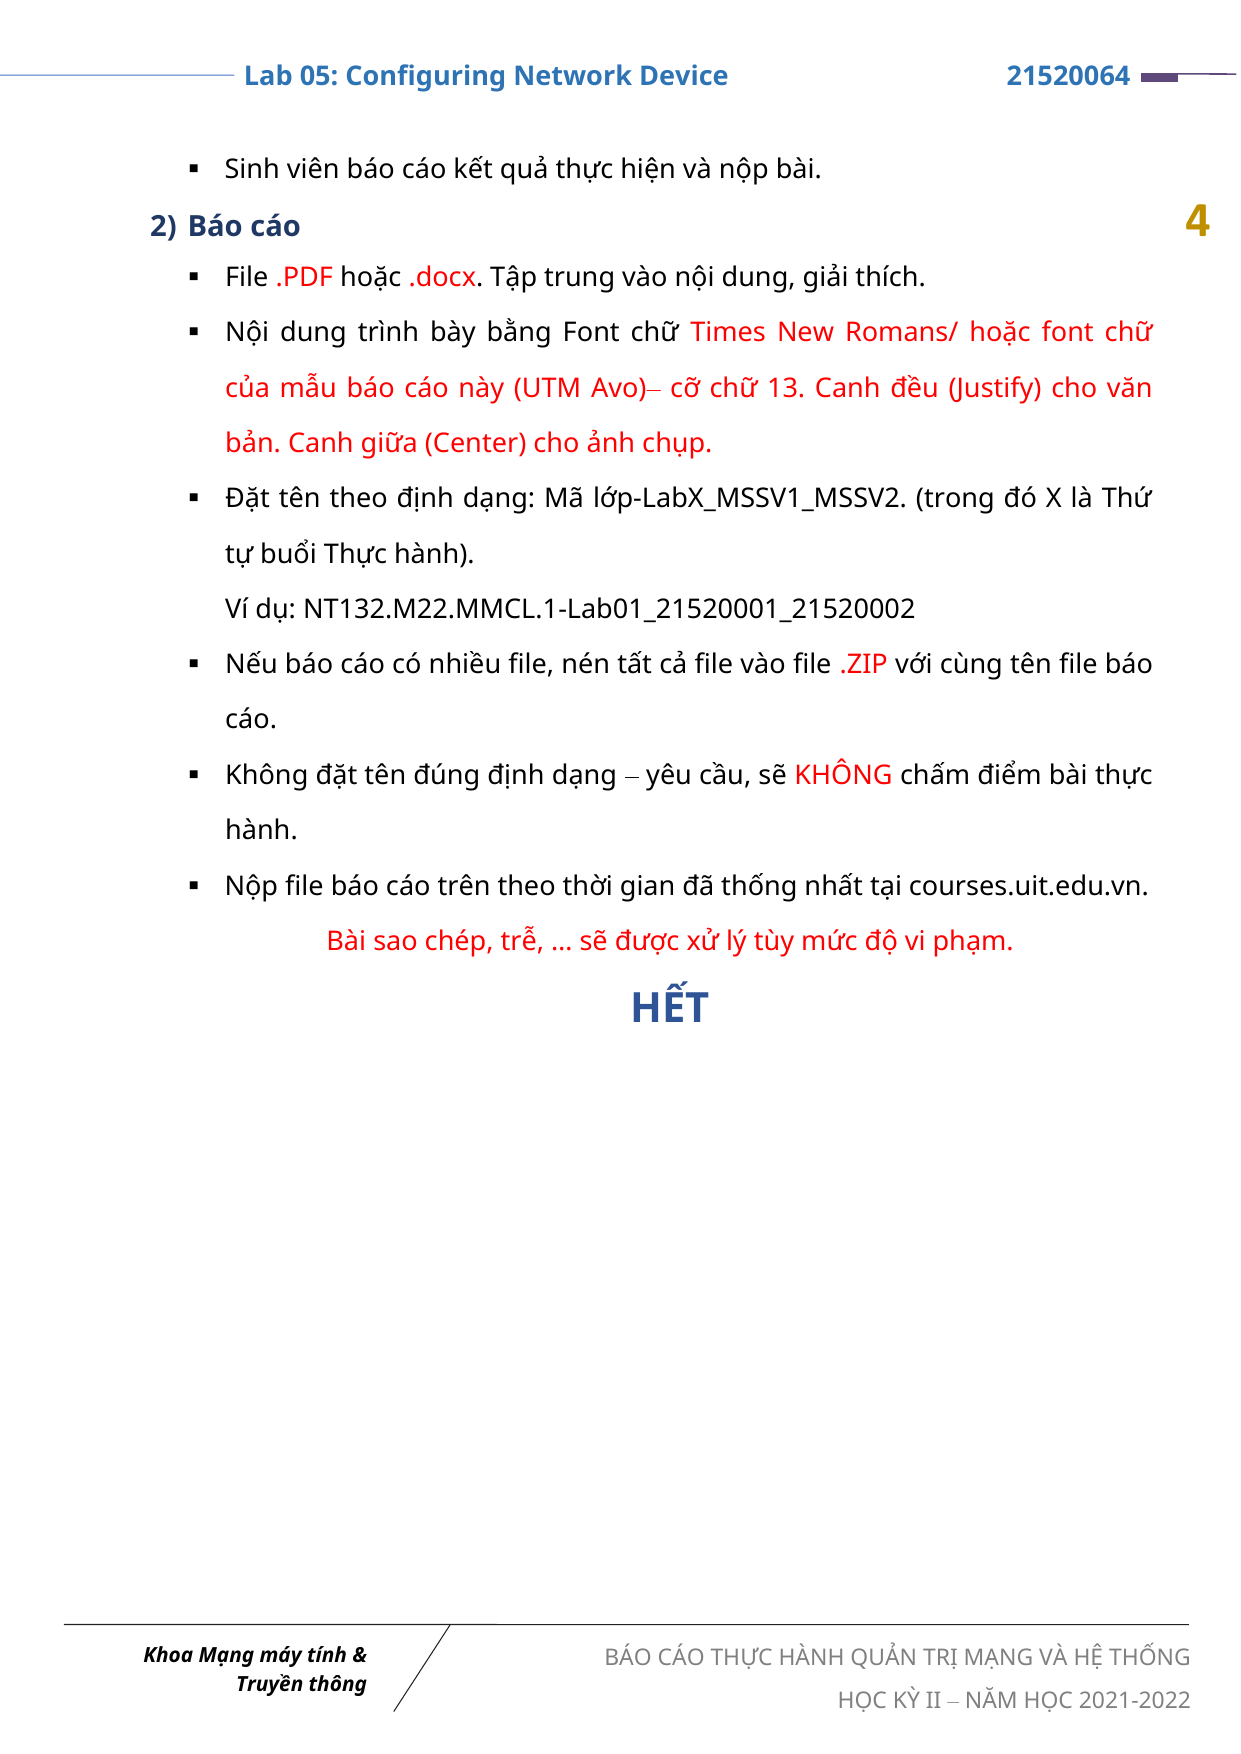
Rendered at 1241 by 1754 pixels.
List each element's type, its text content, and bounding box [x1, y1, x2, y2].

list Nội dung trình bày bằng Font chữ Times New Romans/ hoặc font chữ của mẫu báo cáo này (UTM Avo)– cỡ chữ 13. Canh đều (Justify) cho văn bản. Canh giữa (Center) cho ảnh chụp. [187, 313, 1153, 460]
list Nộp file báo cáo trên theo thời gian đã thống nhất tại courses.uit.edu.vn. [187, 866, 1153, 903]
list Đặt tên theo định dạng: Mã lớp-LabX_MSSV1_MSSV2. (trong đó X là Thứ tự buổi Thực hành). [187, 479, 1153, 571]
list Sinh viên báo cáo kết quả thực hiện và nộp bài. [187, 150, 1153, 187]
text Báo cáo [150, 205, 1153, 245]
list Nếu báo cáo có nhiều file, nén tất cả file vào file .ZIP với cùng tên file báo cáo. [187, 645, 1153, 737]
text HẾT [150, 978, 1153, 1035]
text Bài sao chép, trễ, … sẽ được xử lý tùy mức độ vi phạm. [150, 921, 1153, 958]
list Không đặt tên đúng định dạng – yêu cầu, sẽ KHÔNG chấm điểm bài thực hành. [187, 755, 1153, 847]
list File .PDF hoặc .docx. Tập trung vào nội dung, giải thích. [187, 257, 1153, 294]
list Ví dụ: NT132.M22.MMCL.1-Lab01_21520001_21520002 [225, 589, 1153, 626]
